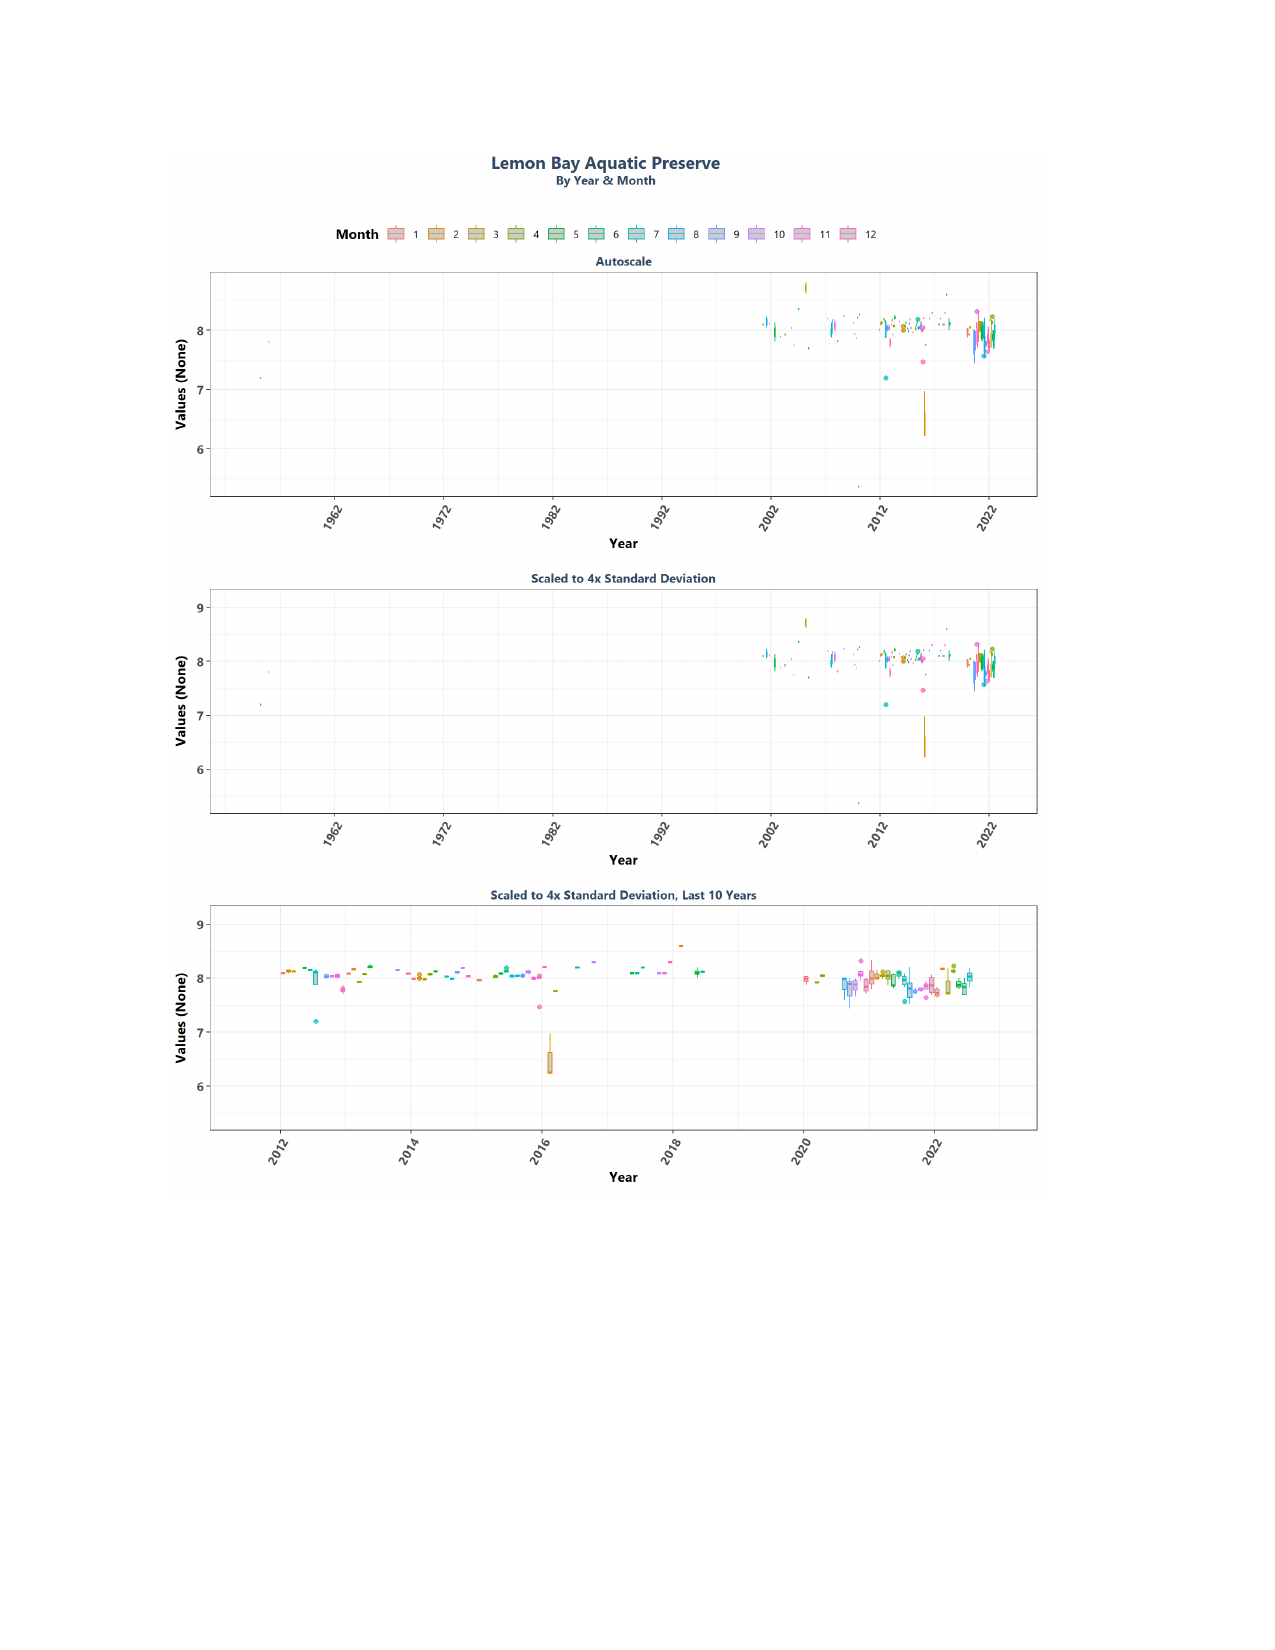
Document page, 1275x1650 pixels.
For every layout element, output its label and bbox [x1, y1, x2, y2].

picture [168, 150, 1044, 1200]
